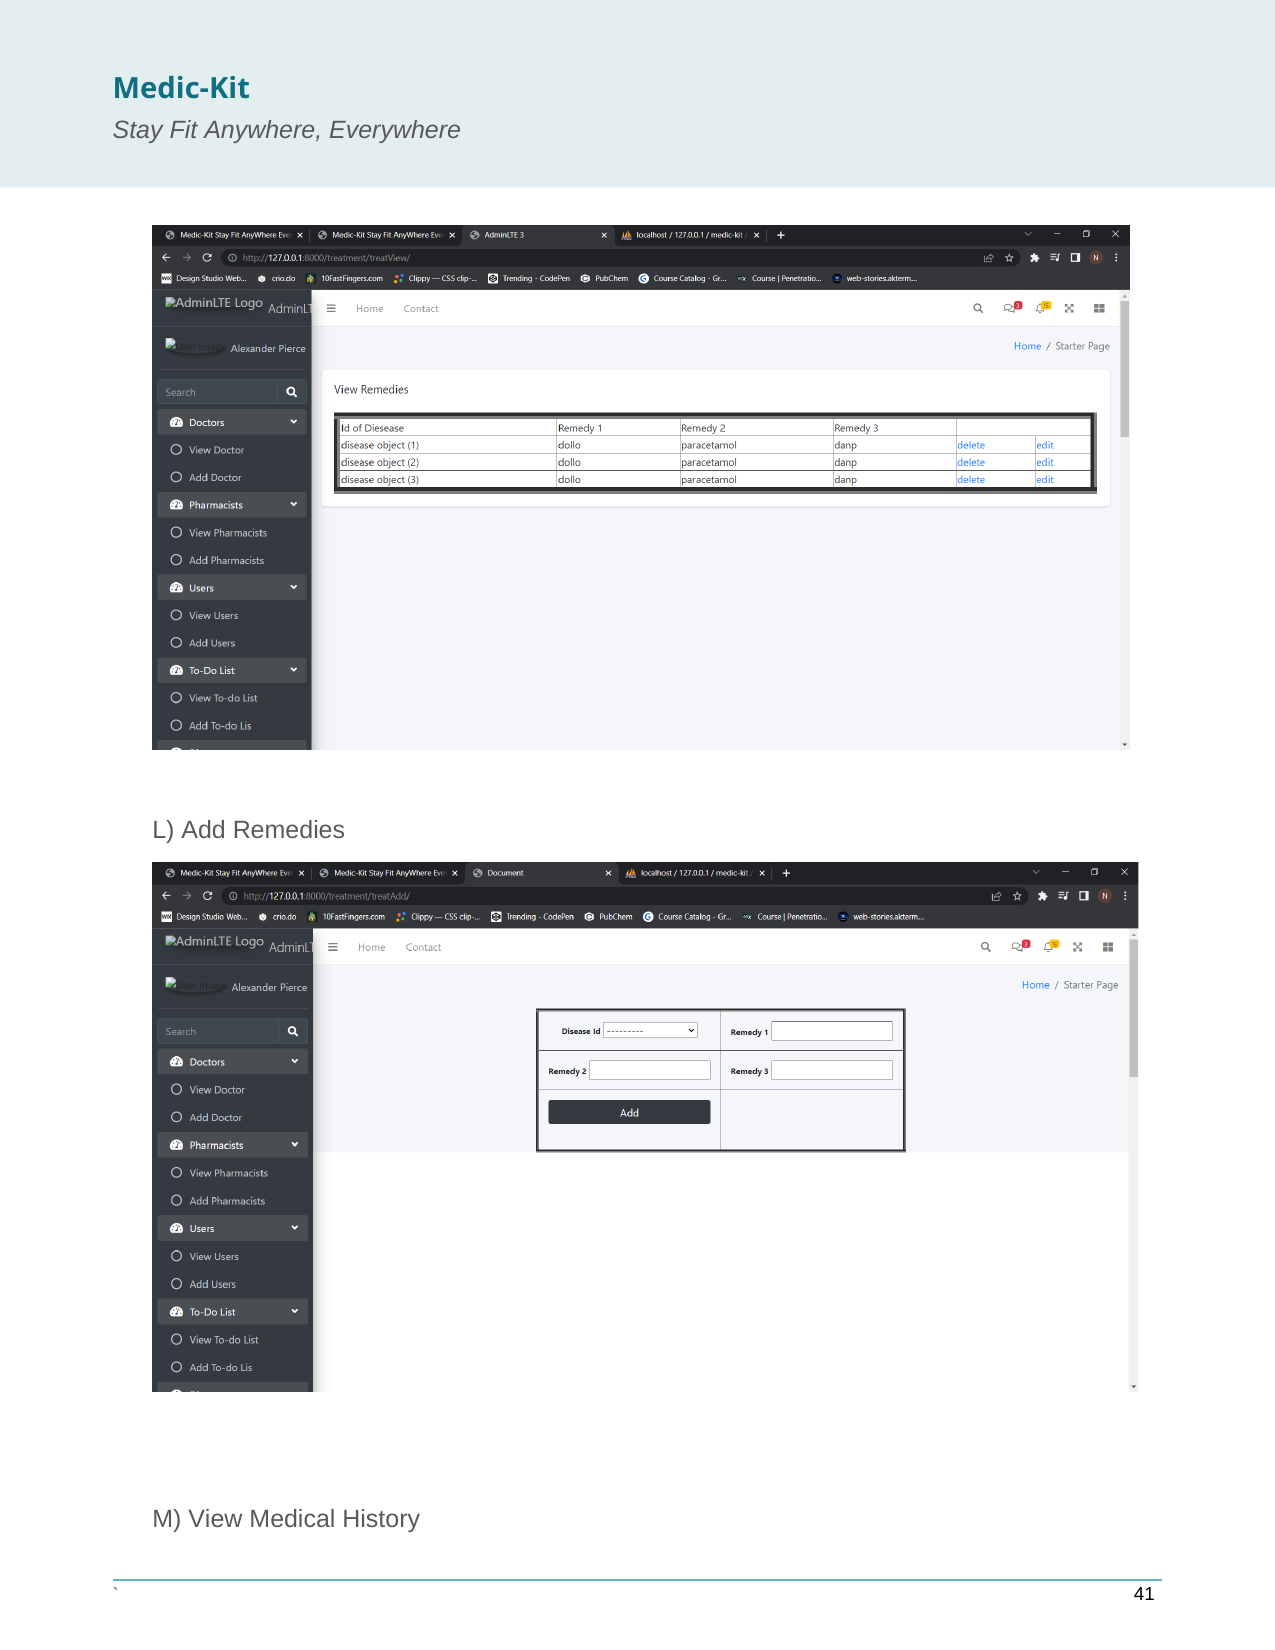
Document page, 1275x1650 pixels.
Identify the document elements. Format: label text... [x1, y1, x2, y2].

picture [152, 225, 1130, 750]
text M) View Medical History [152, 1504, 1162, 1533]
text L) Add Remedies [152, 815, 1162, 844]
picture [152, 862, 1139, 1392]
